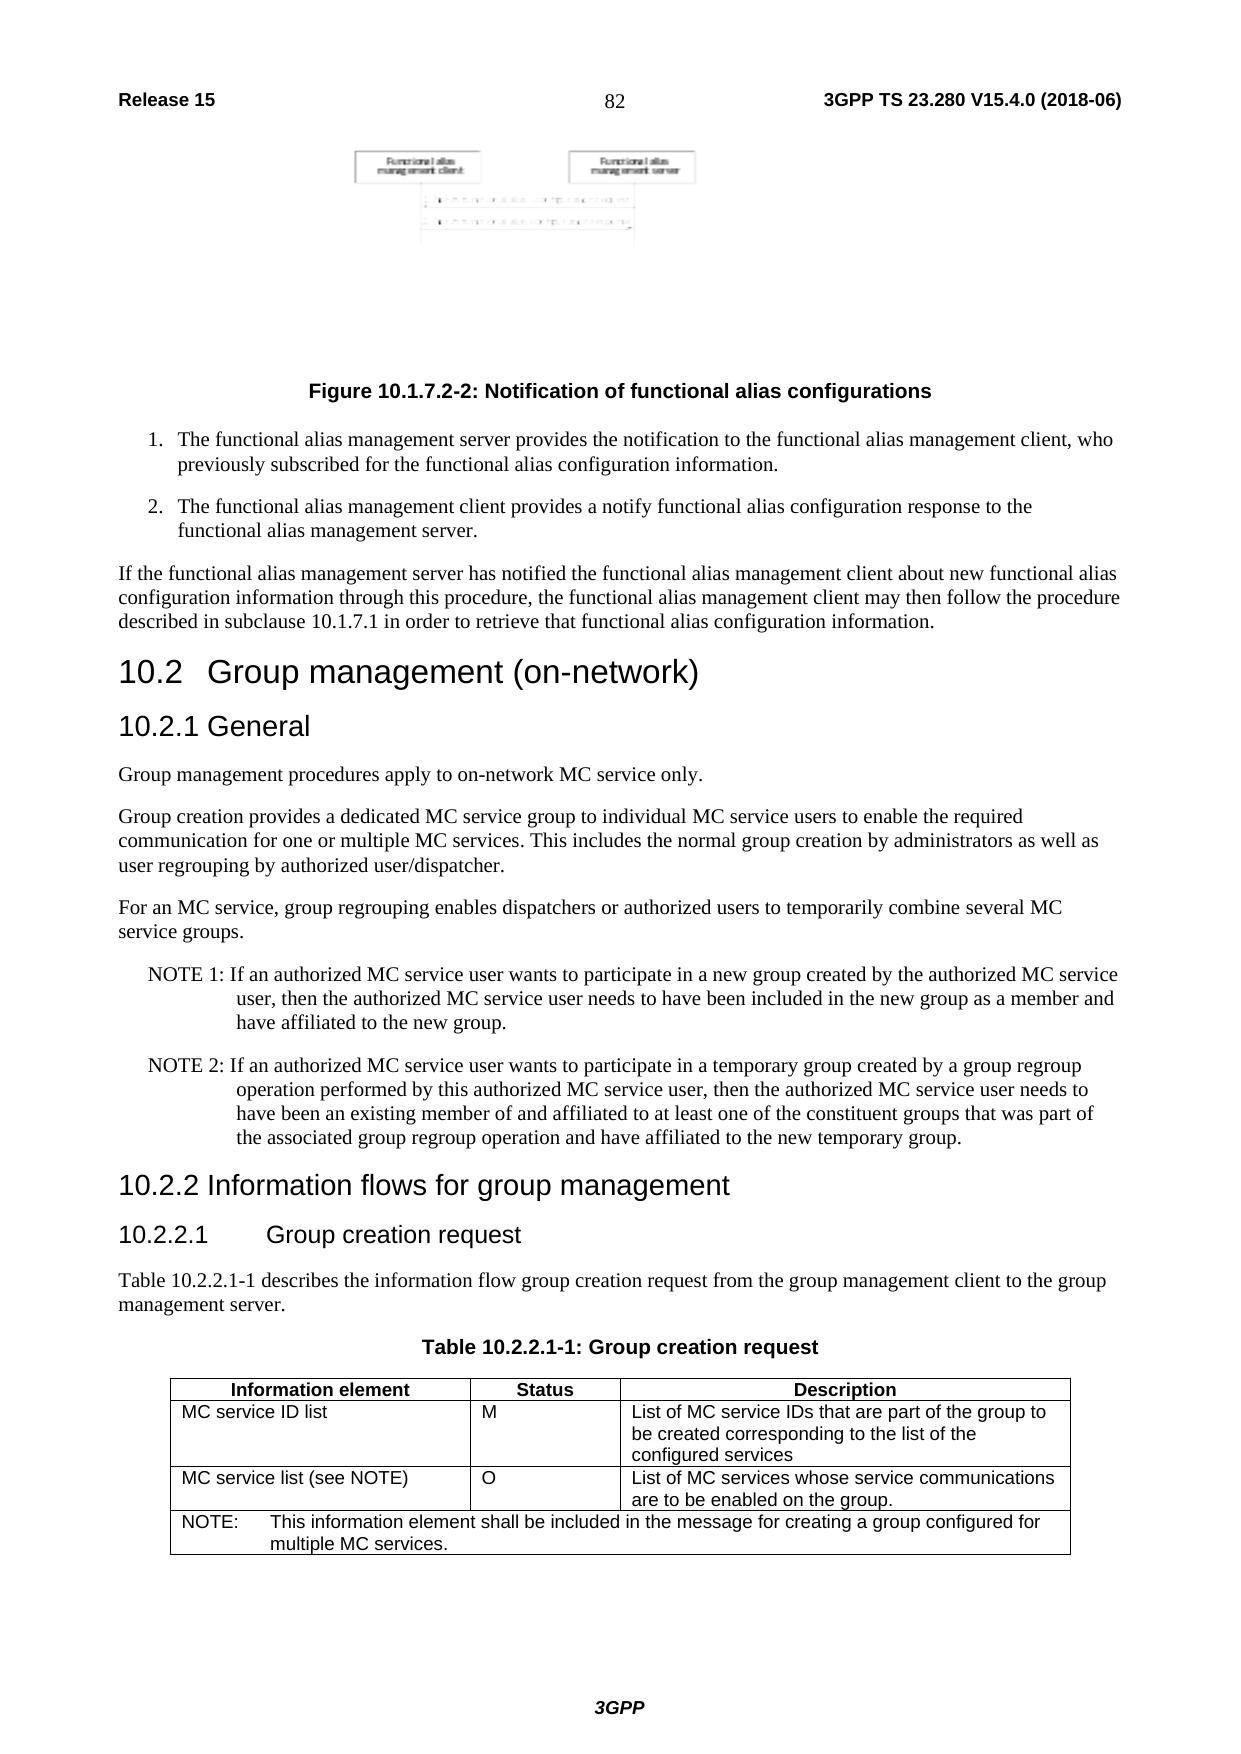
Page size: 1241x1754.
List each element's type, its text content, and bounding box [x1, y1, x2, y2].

subtitle 10.2.2.1 Group creation request [118, 1220, 1122, 1249]
text NOTE 2: If an authorized MC service user wants to participate in a temporary group created by a group regroup operation performed by this authorized MC service user, then the authorized MC service user needs to have been an existing member of and affiliated to at least one of the constituent groups that was part of the associated group regroup operation and have affiliated to the new temporary group. [148, 1053, 1122, 1149]
text 2. The functional alias management client provides a notify functional alias configuration response to the functional alias management server. [148, 494, 1122, 542]
text Group creation provides a dedicated MC service group to individual MC service users to enable the required communication for one or multiple MC services. This includes the normal group creation by administrators as well as user regrouping by authorized user/dispatcher. [118, 804, 1122, 877]
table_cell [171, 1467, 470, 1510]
text 1. The functional alias management server provides the notification to the functional alias management client, who previously subscribed for the functional alias configuration information. [148, 427, 1122, 476]
subtitle 10.2.2 Information flows for group management [118, 1168, 1122, 1202]
text NOTE 1: If an authorized MC service user wants to participate in a new group created by the authorized MC service user, then the authorized MC service user needs to have been included in the new group as a member and have affiliated to the new group. [148, 962, 1122, 1034]
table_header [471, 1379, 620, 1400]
text For an MC service, group regrouping enables dispatchers or authorized users to temporarily combine several MC service groups. [118, 895, 1122, 943]
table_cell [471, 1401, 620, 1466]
text Table 10.2.2.1-1 describes the information flow group creation request from the group management client to the group management server. [118, 1268, 1122, 1316]
subtitle 10.2 Group management (on-network) [118, 652, 1122, 691]
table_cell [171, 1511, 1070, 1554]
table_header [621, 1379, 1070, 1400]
text Table 10.2.2.1-1: Group creation request [118, 1335, 1122, 1359]
text If the functional alias management server has notified the functional alias management client about new functional alias configuration information through this procedure, the functional alias management client may then follow the procedure described in subclause 10.1.7.1 in order to retrieve that functional alias configuration information. [118, 561, 1122, 633]
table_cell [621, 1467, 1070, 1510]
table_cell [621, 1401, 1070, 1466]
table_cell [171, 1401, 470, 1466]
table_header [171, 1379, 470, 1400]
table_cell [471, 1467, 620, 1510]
text Figure 10.1.7.2-2: Notification of functional alias configurations [118, 378, 1122, 402]
subtitle 10.2.1 General [118, 709, 1122, 743]
text Group management procedures apply to on-network MC service only. [118, 762, 1122, 786]
